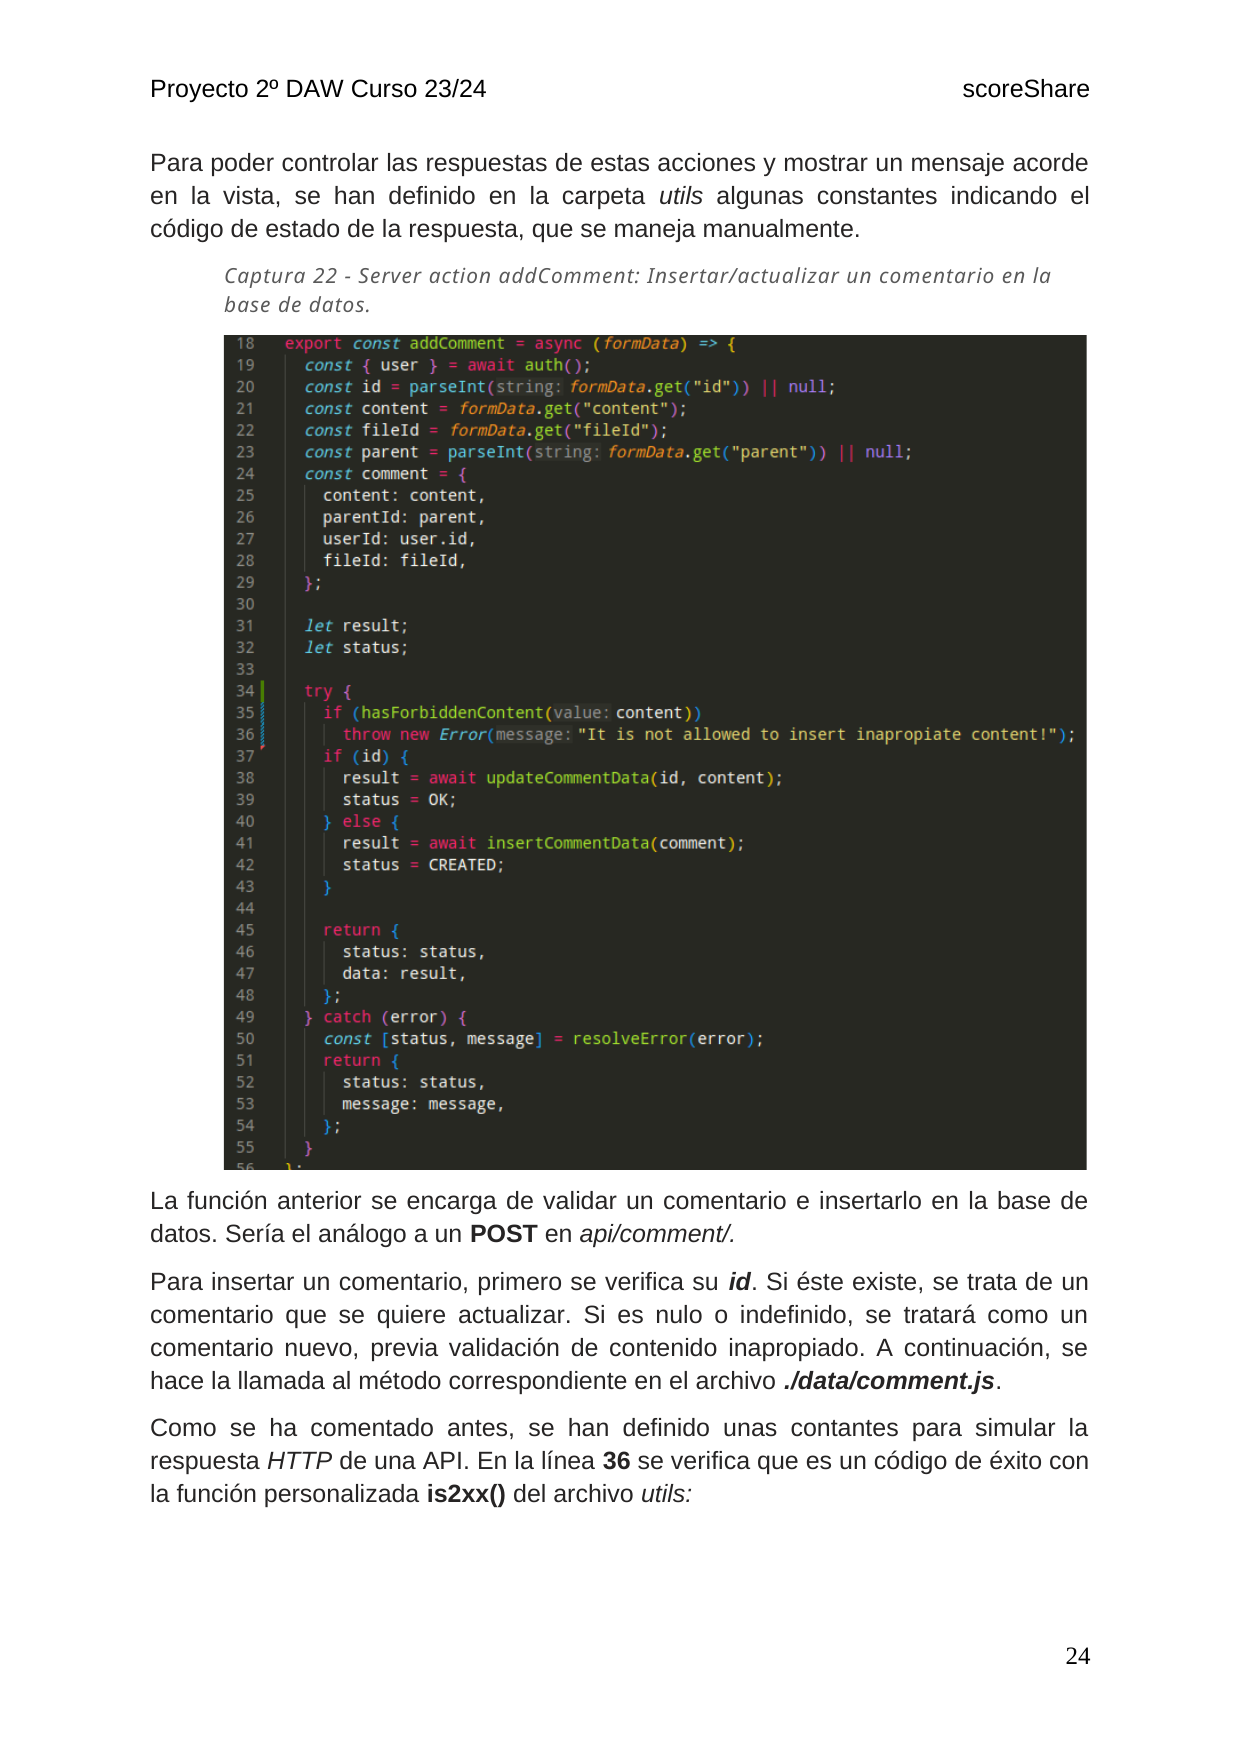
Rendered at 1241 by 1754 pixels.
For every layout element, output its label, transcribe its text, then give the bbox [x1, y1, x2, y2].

text Captura 22 - Server action addComment: Insertar/actualizar un comentario en la base de datos. [224, 261, 1090, 318]
text Para poder controlar las respuestas de estas acciones y mostrar un mensaje acorde en la vista, se han definido en la carpeta utils algunas constantes indicando el código de estado de la respuesta, que se maneja manualmente. [150, 148, 1090, 242]
picture [223, 335, 1087, 1170]
text Para insertar un comentario, primero se verifica su id. Si éste existe, se trata de un comentario que se quiere actualizar. Si es nulo o indefinido, se tratará como un comentario nuevo, previa validación de contenido inapropiado. A continuación, se hace la llamada al método correspondiente en el archivo ./data/comment.js. [150, 1267, 1090, 1394]
text Como se ha comentado antes, se han definido unas contantes para simular la respuesta HTTP de una API. En la línea 36 se verifica que es un código de éxito con la función personalizada is2xx() del archivo utils: [150, 1413, 1090, 1508]
text La función anterior se encarga de validar un comentario e insertarlo en la base de datos. Sería el análogo a un POST en api/comment/. [150, 1186, 1090, 1248]
